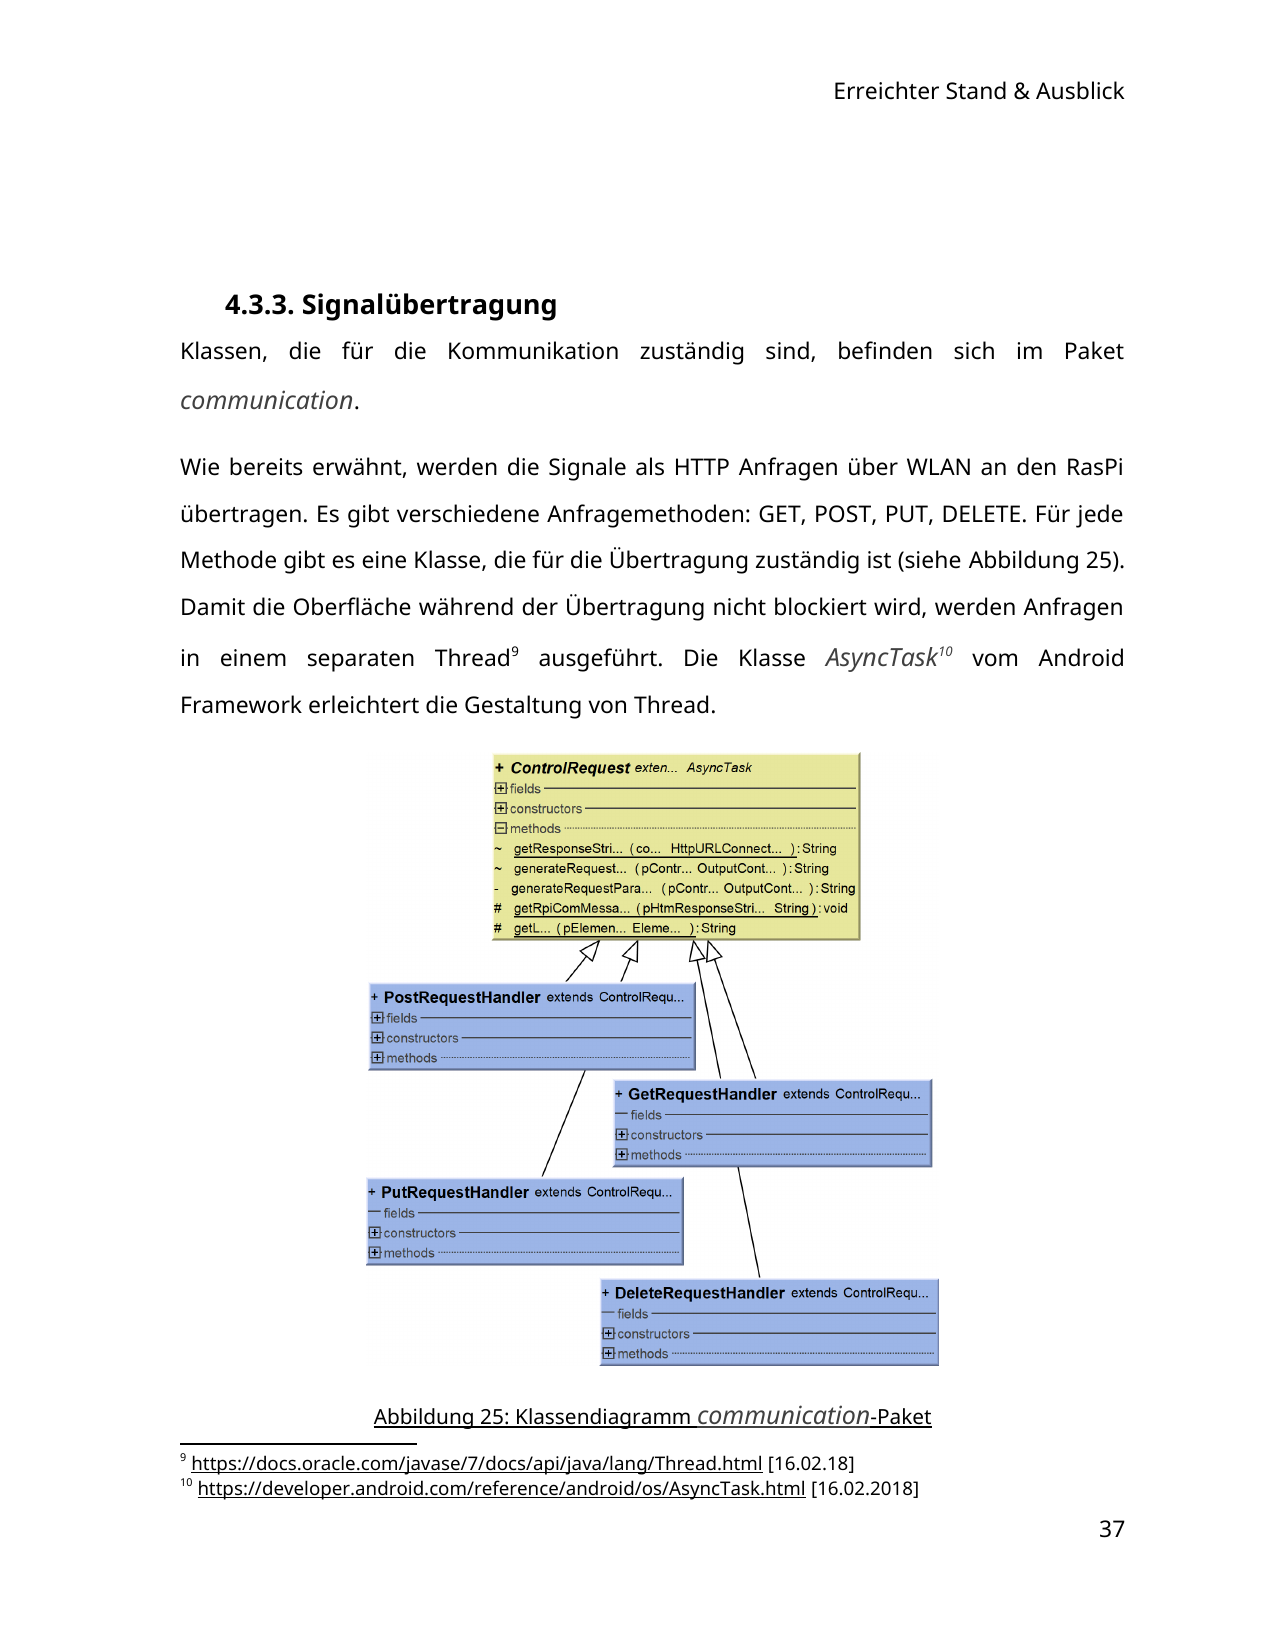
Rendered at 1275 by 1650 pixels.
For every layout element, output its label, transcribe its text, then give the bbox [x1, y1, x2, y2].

subtitle Signalübertragung [225, 285, 1125, 322]
picture [366, 752, 939, 1366]
text Wie bereits erwähnt, werden die Signale als HTTP Anfragen über WLAN an den RasPi übertragen. Es gibt verschiedene Anfragemethoden: GET, POST, PUT, DELETE. Für jede Methode gibt es eine Klasse, die für die Übertragung zuständig ist (siehe Abbildung 25). Damit die Oberfläche während der Übertragung nicht blockiert wird, werden Anfragen in einem separaten Thread ausgeführt. Die Klasse AsyncTask vom Android Framework erleichtert die Gestaltung von Thread. [180, 451, 1125, 721]
text Klassen, die für die Kommunikation zuständig sind, befinden sich im Paket communication. [180, 335, 1125, 417]
